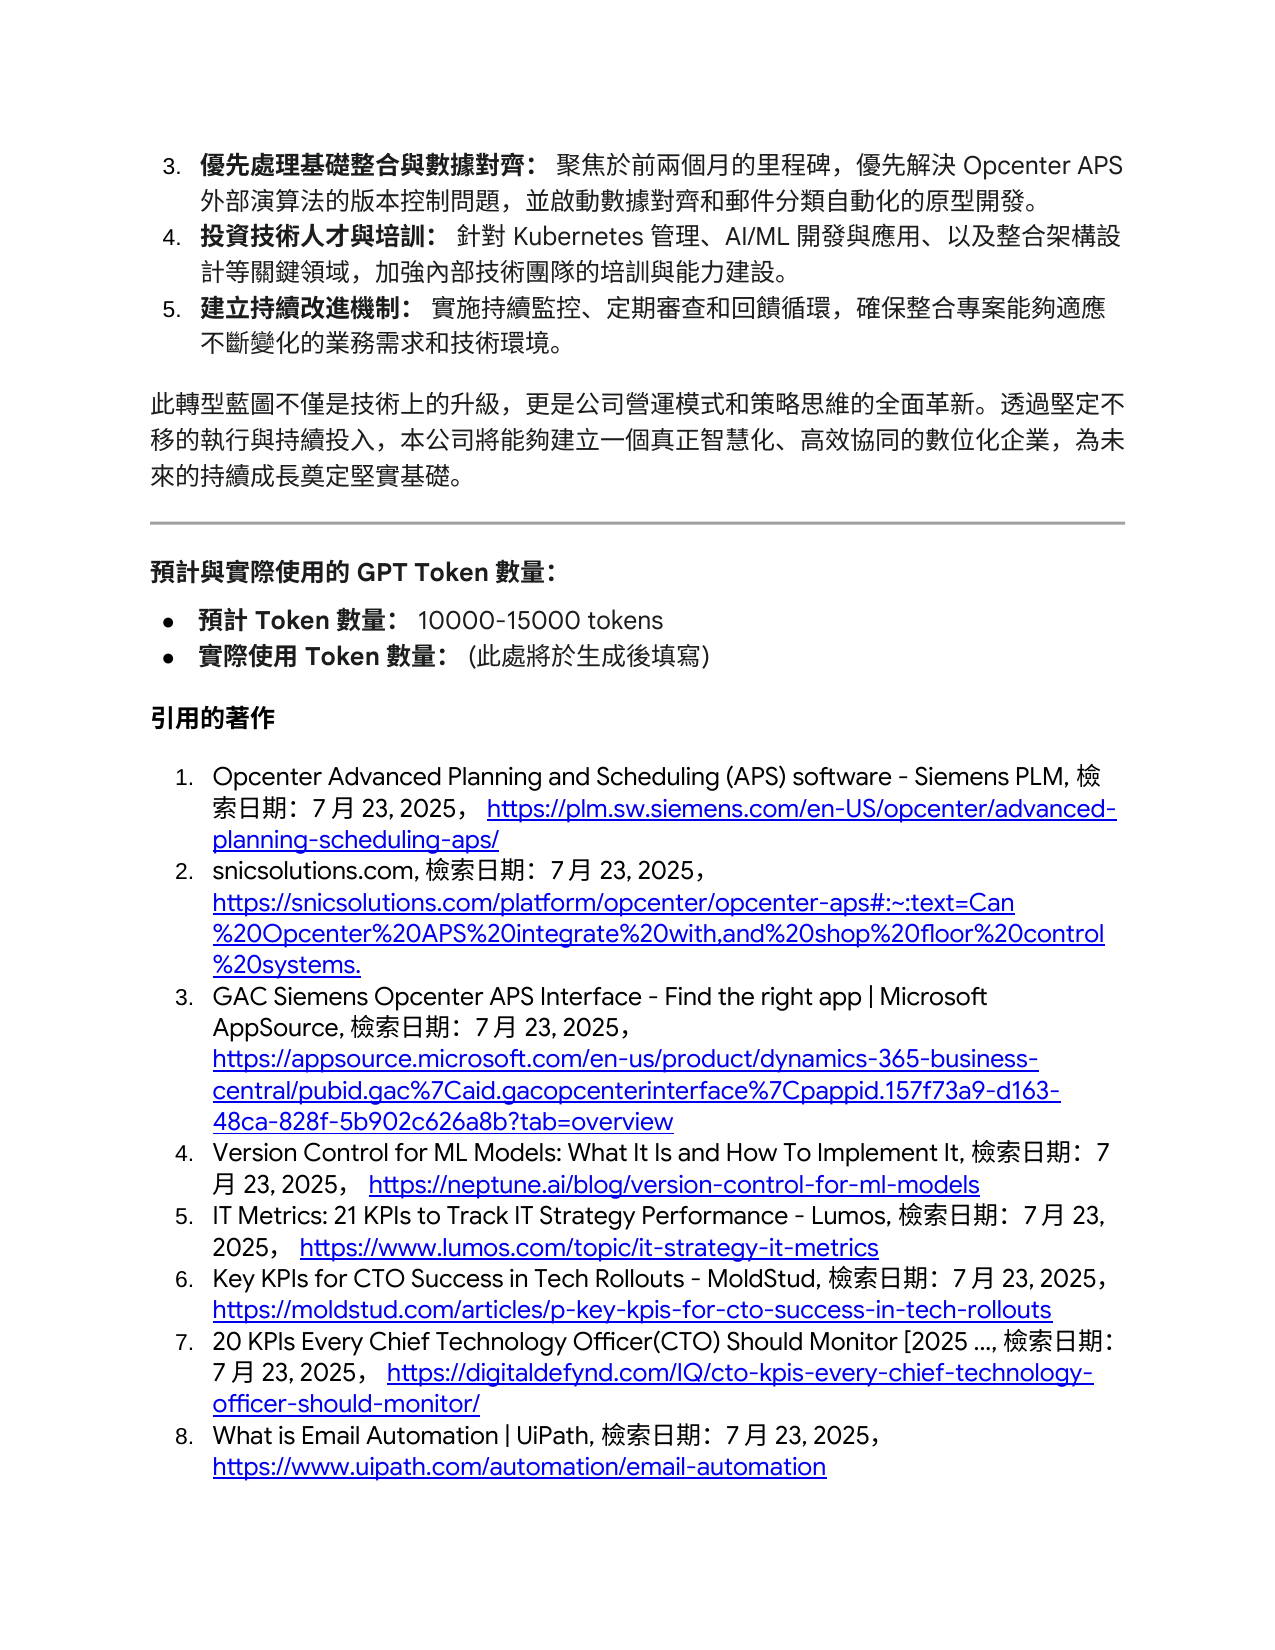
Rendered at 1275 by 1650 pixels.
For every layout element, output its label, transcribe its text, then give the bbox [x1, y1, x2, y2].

list GAC Siemens Opcenter APS Interface - Find the right app | Microsoft AppSource, 檢索日期：7月 23, 2025， https://appsource.microsoft.com/en-us/product/dynamics-365-business-central/pubid.gac%7Caid.gacopcenterinterface%7Cpappid.157f73a9-d163-48ca-828f-5b902c626a8b?tab=overview [175, 981, 1125, 1138]
list snicsolutions.com, 檢索日期：7月 23, 2025， https://snicsolutions.com/platform/opcenter/opcenter-aps#:~:text=Can%20Opcenter%20APS%20integrate%20with,and%20shop%20floor%20control%20systems. [175, 856, 1125, 981]
list 建立持續改進機制： 實施持續監控、定期審查和回饋循環，確保整合專案能夠適應不斷變化的業務需求和技術環境。 [162, 293, 1125, 360]
list Version Control for ML Models: What It Is and How To Implement It, 檢索日期：7月 23, 2025， https://neptune.ai/blog/version-control-for-ml-models [175, 1138, 1125, 1200]
list 實際使用 Token 數量： (此處將於生成後填寫) [161, 641, 1125, 673]
text 預計與實際使用的 GPT Token 數量： [150, 525, 1125, 589]
list 預計 Token 數量： 10000-15000 tokens [161, 606, 1125, 637]
list What is Email Automation | UiPath, 檢索日期：7月 23, 2025， https://www.uipath.com/automation/email-automation [175, 1420, 1125, 1483]
list Key KPIs for CTO Success in Tech Rollouts - MoldStud, 檢索日期：7月 23, 2025， https://moldstud.com/articles/p-key-kpis-for-cto-success-in-tech-rollouts [175, 1263, 1125, 1326]
list 優先處理基礎整合與數據對齊： 聚焦於前兩個月的里程碑，優先解決 Opcenter APS 外部演算法的版本控制問題，並啟動數據對齊和郵件分類自動化的原型開發。 [162, 150, 1125, 217]
list Opcenter Advanced Planning and Scheduling (APS) software - Siemens PLM, 檢索日期：7月 23, 2025， https://plm.sw.siemens.com/en-US/opcenter/advanced-planning-scheduling-aps/ [175, 761, 1125, 856]
list 20 KPIs Every Chief Technology Officer(CTO) Should Monitor [2025 ..., 檢索日期：7月 23, 2025， https://digitaldefynd.com/IQ/cto-kpis-every-chief-technology-officer-should-monitor/ [175, 1326, 1125, 1420]
text 此轉型藍圖不僅是技術上的升級，更是公司營運模式和策略思維的全面革新。透過堅定不移的執行與持續投入，本公司將能夠建立一個真正智慧化、高效協同的數位化企業，為未來的持續成長奠定堅實基礎。 [150, 389, 1125, 492]
list 投資技術人才與培訓： 針對 Kubernetes 管理、AI/ML 開發與應用、以及整合架構設計等關鍵領域，加強內部技術團隊的培訓與能力建設。 [162, 221, 1125, 288]
subtitle 引用的著作 [150, 703, 1125, 735]
list IT Metrics: 21 KPIs to Track IT Strategy Performance - Lumos, 檢索日期：7月 23, 2025， https://www.lumos.com/topic/it-strategy-it-metrics [175, 1200, 1125, 1263]
